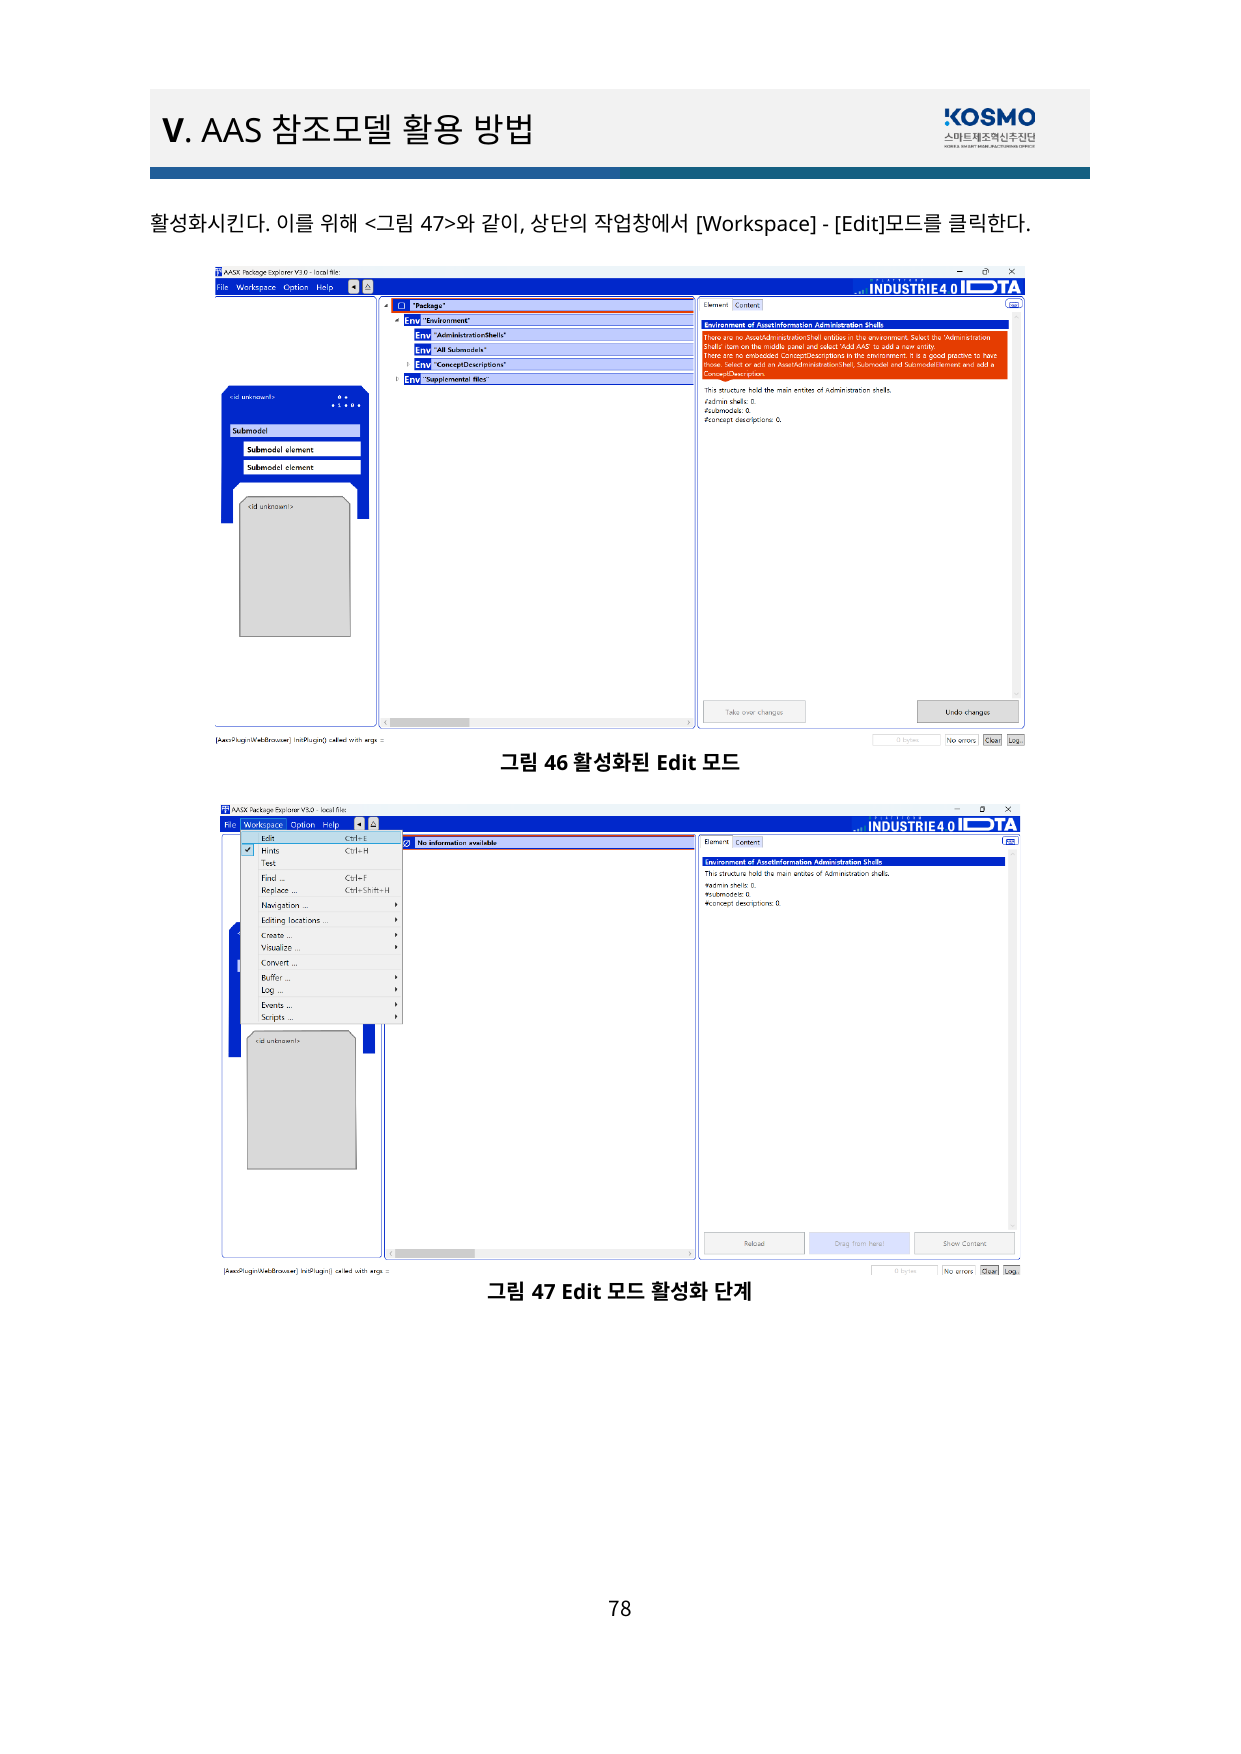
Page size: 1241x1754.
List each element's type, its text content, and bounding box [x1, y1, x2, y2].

picture [944, 108, 1035, 148]
text 그림 47 Edit 모드 활성화 단계 [150, 1275, 1090, 1305]
picture [220, 804, 1020, 1275]
text 그림 46 활성화된 Edit 모드 [150, 746, 1090, 776]
text ○ AAS 생성, Submodel 생성 등의 기능을 수행하기 위해서 아래의 <그림 46>과 같이 ‘Eidt’모드를 활성화시킨다. 이를 위해 <그림 47>와 같이, 상단의 작업창에서 [Workspace] - [Edit]모드를 클릭한다. [150, 207, 1090, 238]
picture [215, 266, 1025, 746]
